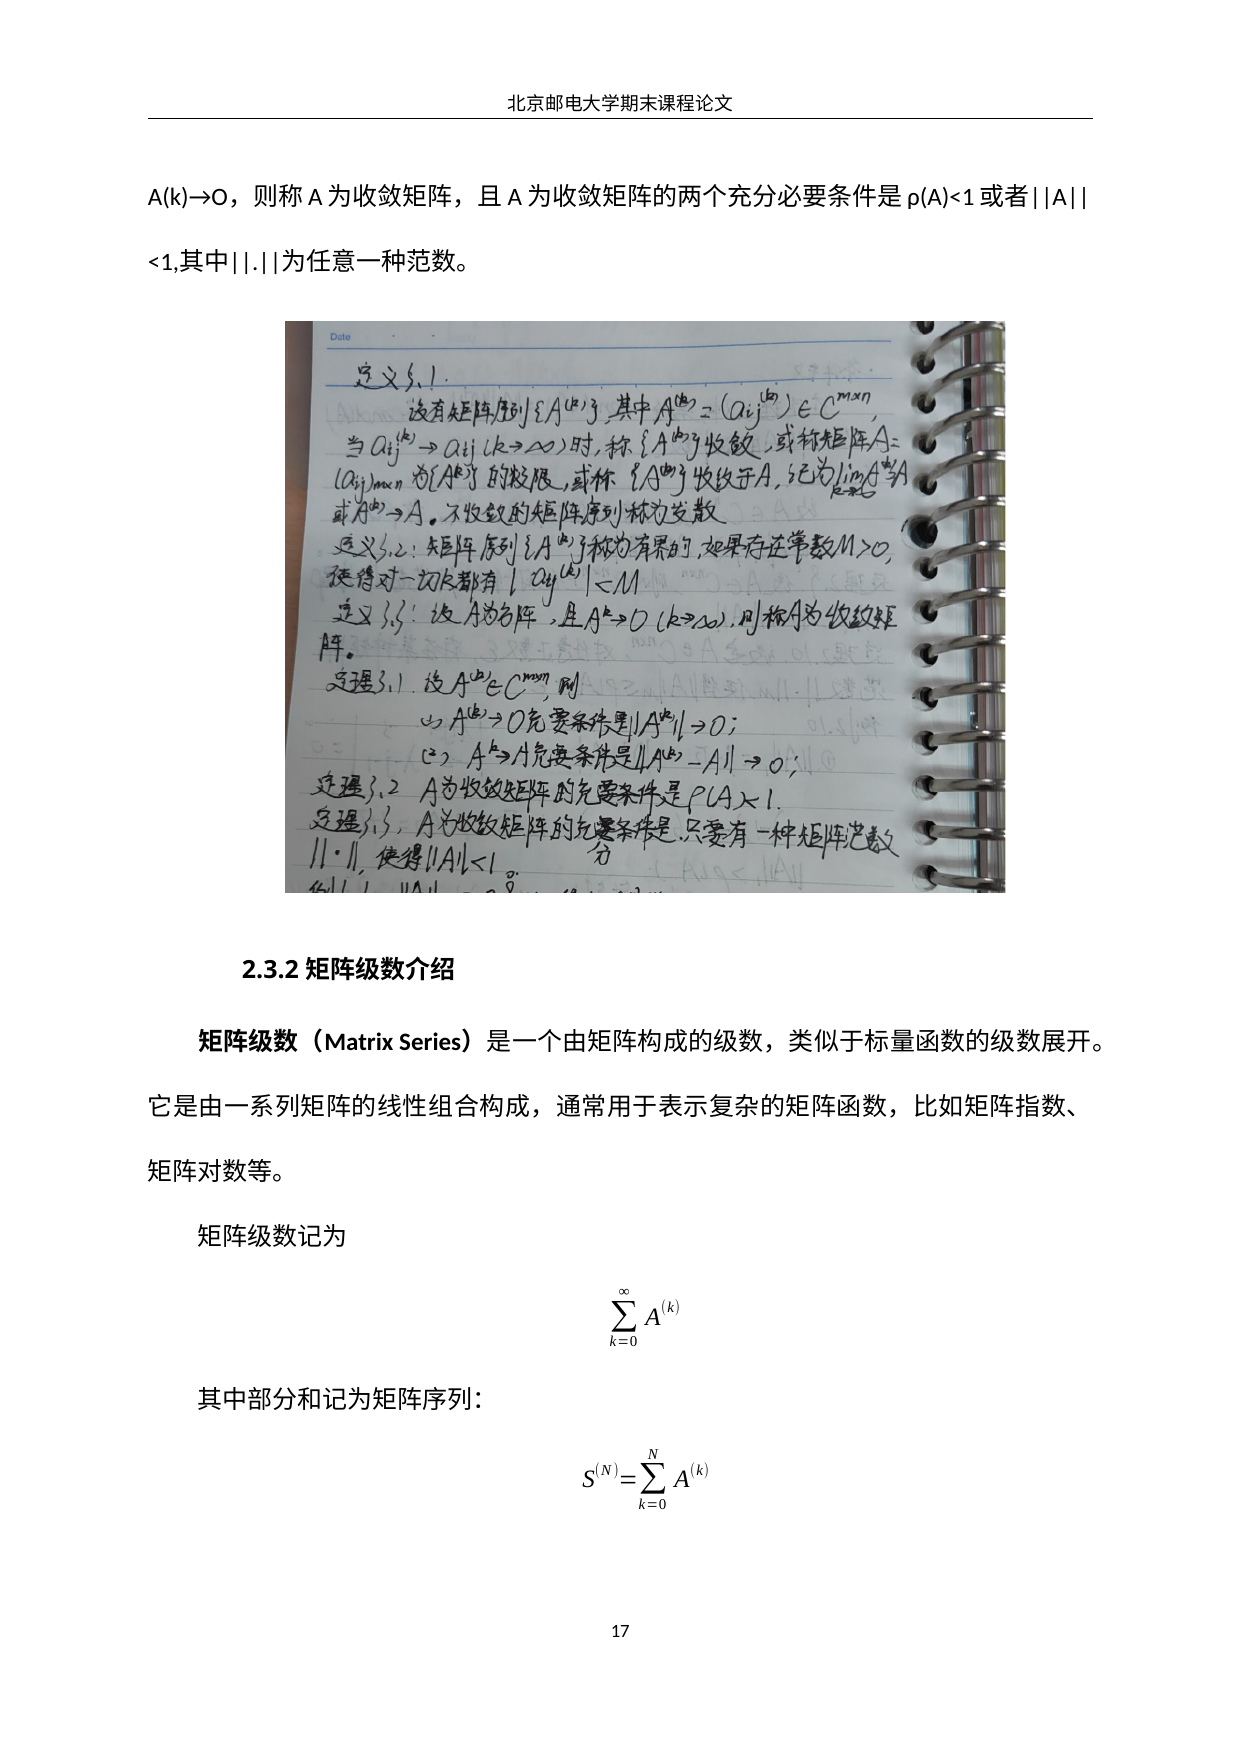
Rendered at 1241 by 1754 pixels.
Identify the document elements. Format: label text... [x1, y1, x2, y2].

text 矩阵级数记为 [148, 1202, 1093, 1267]
text 其中部分和记为矩阵序列： [148, 1365, 1093, 1430]
subtitle 2.3.2 矩阵级数介绍 [191, 935, 1093, 1000]
text 矩阵级数（Matrix Series）是一个由矩阵构成的级数，类似于标量函数的级数展开。它是由一系列矩阵的线性组合构成，通常用于表示复杂的矩阵函数，比如矩阵指数、矩阵对数等。 [148, 1007, 1093, 1202]
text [148, 162, 1093, 292]
picture [285, 321, 1006, 893]
